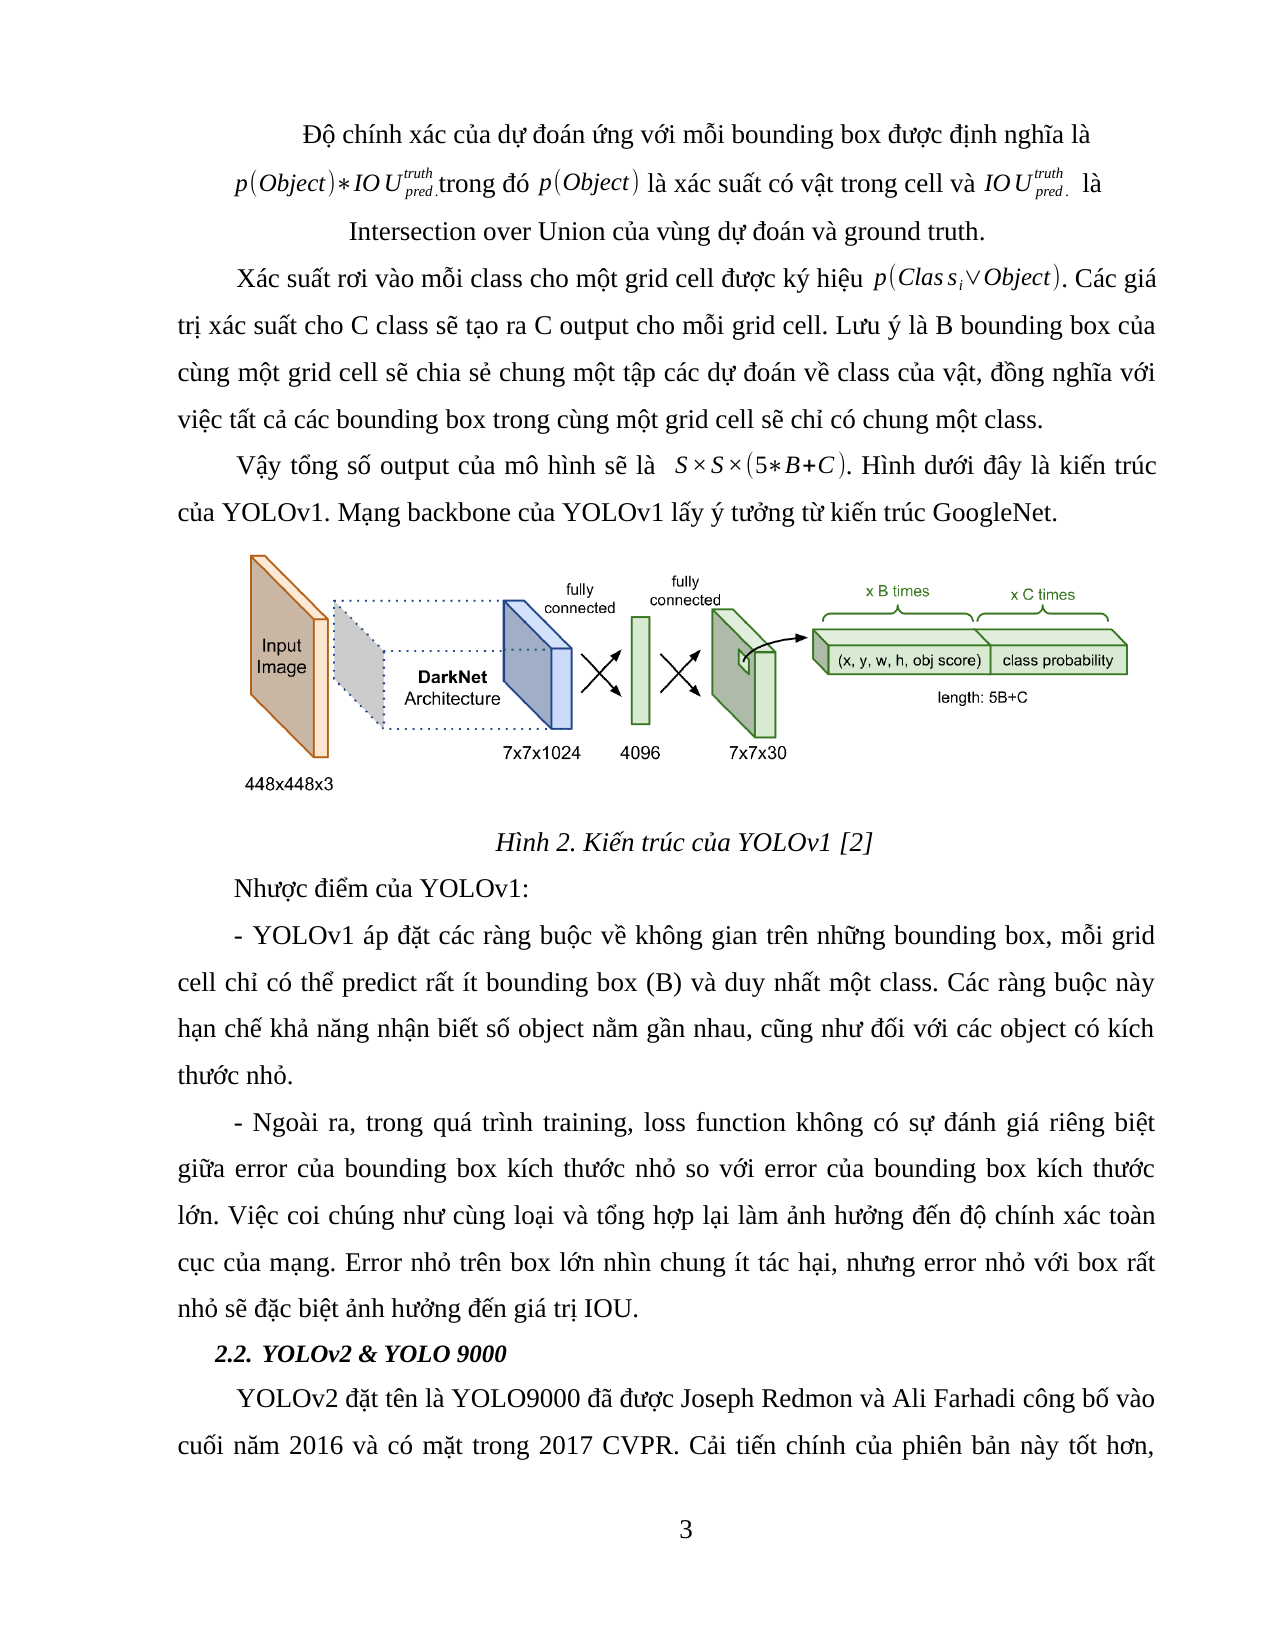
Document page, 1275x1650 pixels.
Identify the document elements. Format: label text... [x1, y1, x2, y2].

text Xác suất rơi vào mỗi class cho một grid cell được ký hiệu . Các giá trị xác suất cho C class sẽ tạo ra C output cho mỗi grid cell. Lưu ý là B bounding box của cùng một grid cell sẽ chia sẻ chung một tập các dự đoán về class của vật, đồng nghĩa với việc tất cả các bounding box trong cùng một grid cell sẽ chỉ có chung một class. [177, 262, 1157, 434]
text Vậy tổng số output của mô hình sẽ là . Hình dưới đây là kiến trúc của YOLOv1. Mạng backbone của YOLOv1 lấy ý tưởng từ kiến trúc GoogleNet. [177, 449, 1157, 527]
text Độ chính xác của dự đoán ứng với mỗi bounding box được định nghĩa là trong đó là xác suất có vật trong cell và là Intersection over Union của vùng dự đoán và ground truth. [177, 118, 1157, 246]
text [177, 1382, 1157, 1460]
text Nhược điểm của YOLOv1: [177, 872, 1157, 903]
list Ngoài ra, trong quá trình training, loss function không có sự đánh giá riêng biệt giữa error của bounding box kích thước nhỏ so với error của bounding box kích thước lớn. Việc coi chúng như cùng loại và tổng hợp lại làm ảnh hưởng đến độ chính xác toàn cục của mạng. Error nhỏ trên box lớn nhìn chung ít tác hại, nhưng error nhỏ với box rất nhỏ sẽ đặc biệt ảnh hưởng đến giá trị IOU. [177, 1106, 1157, 1323]
list YOLOv2 & YOLO 9000 [177, 1339, 1157, 1368]
picture [242, 542, 1130, 811]
list YOLOv1 áp đặt các ràng buộc về không gian trên những bounding box, mỗi grid cell chỉ có thể predict rất ít bounding box (B) và duy nhất một class. Các ràng buộc này hạn chế khả năng nhận biết số object nằm gần nhau, cũng như đối với các object có kích thước nhỏ. [177, 919, 1157, 1090]
text Hình 2. Kiến trúc của YOLOv1 [2] [177, 826, 1157, 857]
